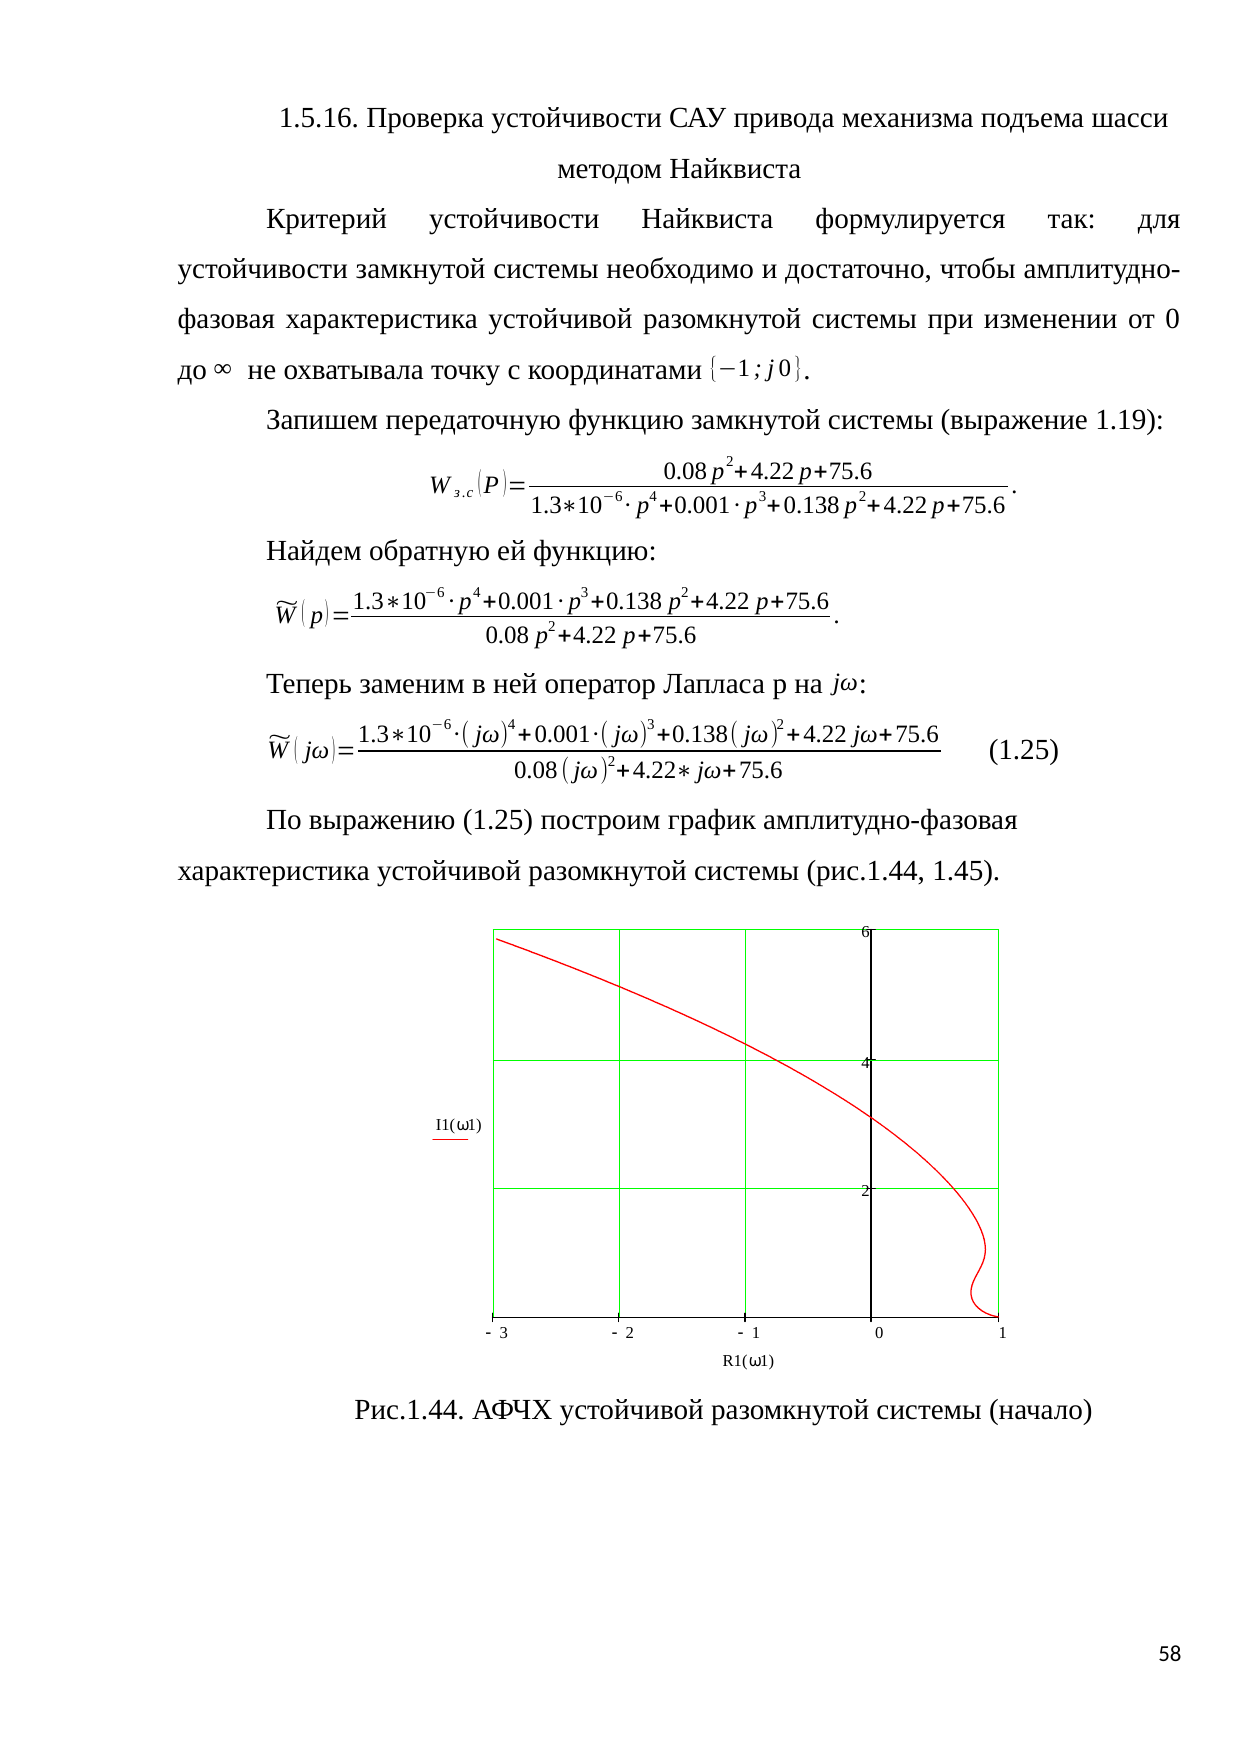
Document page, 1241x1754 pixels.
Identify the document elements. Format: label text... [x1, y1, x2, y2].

subtitle 1.5.16. Проверка устойчивости САУ привода механизма подъема шасси методом Найквиста [177, 100, 1181, 184]
text Найдем обратную ей функцию: [177, 533, 1181, 566]
text (1.25) [177, 716, 1181, 786]
text По выражению (1.25) построим график амплитудно-фазовая характеристика устойчивой разомкнутой системы (рис.1.44, 1.45). [177, 802, 1181, 886]
text Критерий устойчивости Найквиста формулируется так: для устойчивости замкнутой системы необходимо и достаточно, чтобы амплитудно-фазовая характеристика устойчивой разомкнутой системы при изменении от 0 до не охватывала точку с координатами . [177, 201, 1181, 386]
text Рис.1.44. АФЧХ устойчивой разомкнутой системы (начало) [177, 1392, 1181, 1426]
text Запишем передаточную функцию замкнутой системы (выражение 1.19): [177, 402, 1181, 436]
text Теперь заменим в ней оператор Лапласа p на : [177, 666, 1181, 699]
